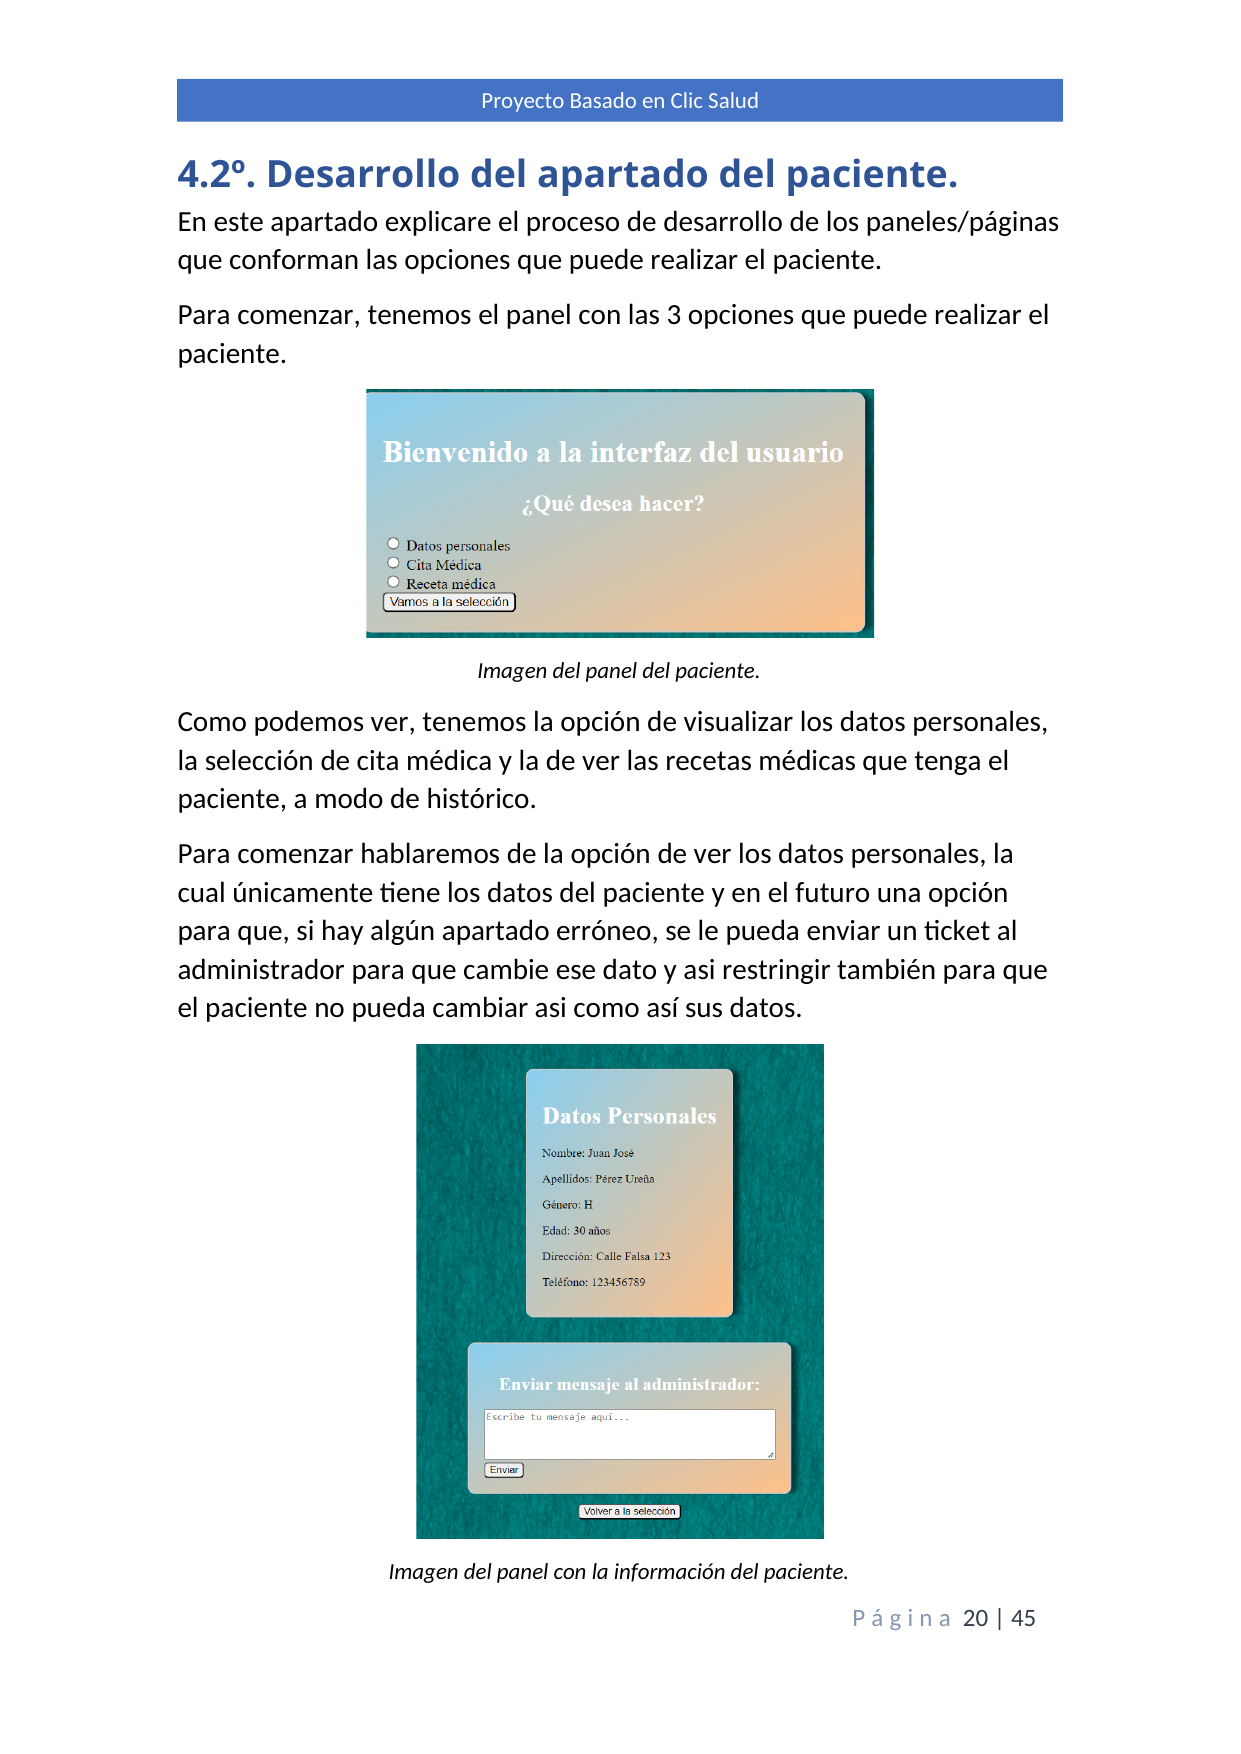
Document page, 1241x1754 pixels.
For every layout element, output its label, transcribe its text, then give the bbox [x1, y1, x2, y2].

text En este apartado explicare el proceso de desarrollo de los paneles/páginas que conforman las opciones que puede realizar el paciente. [177, 203, 1063, 277]
subtitle 4.2º. Desarrollo del apartado del paciente. [177, 148, 1063, 199]
text Para comenzar, tenemos el panel con las 3 opciones que puede realizar el paciente. [177, 296, 1063, 370]
text Imagen del panel del paciente. [177, 657, 1063, 684]
text Como podemos ver, tenemos la opción de visualizar los datos personales, la selección de cita médica y la de ver las recetas médicas que tenga el paciente, a modo de histórico. [177, 703, 1063, 816]
picture [366, 389, 875, 638]
picture [416, 1044, 824, 1539]
text Para comenzar hablaremos de la opción de ver los datos personales, la cual únicamente tiene los datos del paciente y en el futuro una opción para que, si hay algún apartado erróneo, se le pueda enviar un ticket al administrador para que cambie ese dato y asi restringir también para que el paciente no pueda cambiar asi como así sus datos. [177, 835, 1063, 1025]
text Imagen del panel con la información del paciente. [177, 1557, 1063, 1585]
